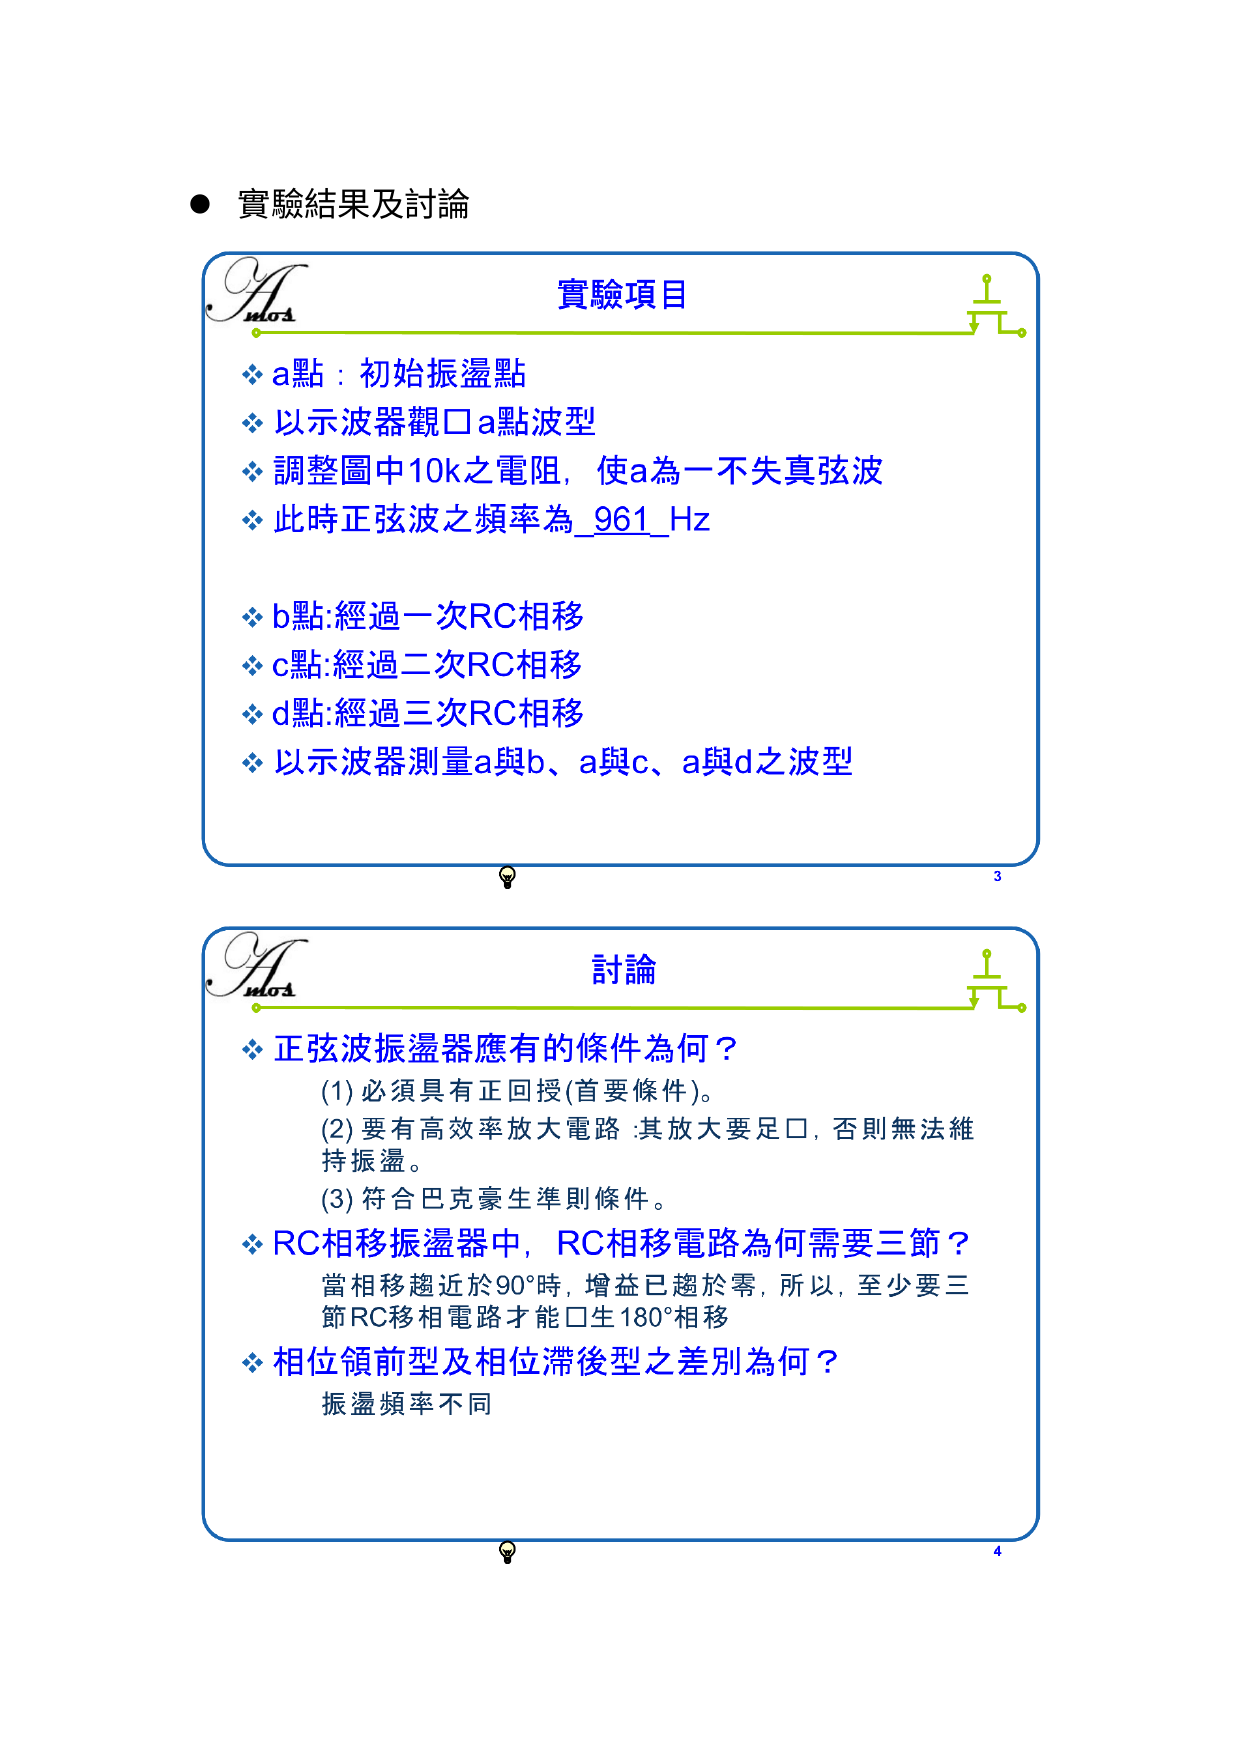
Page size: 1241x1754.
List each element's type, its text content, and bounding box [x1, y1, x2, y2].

list 實驗結果及討論 [187, 164, 1053, 239]
picture [187, 914, 1053, 1564]
picture [187, 239, 1053, 889]
